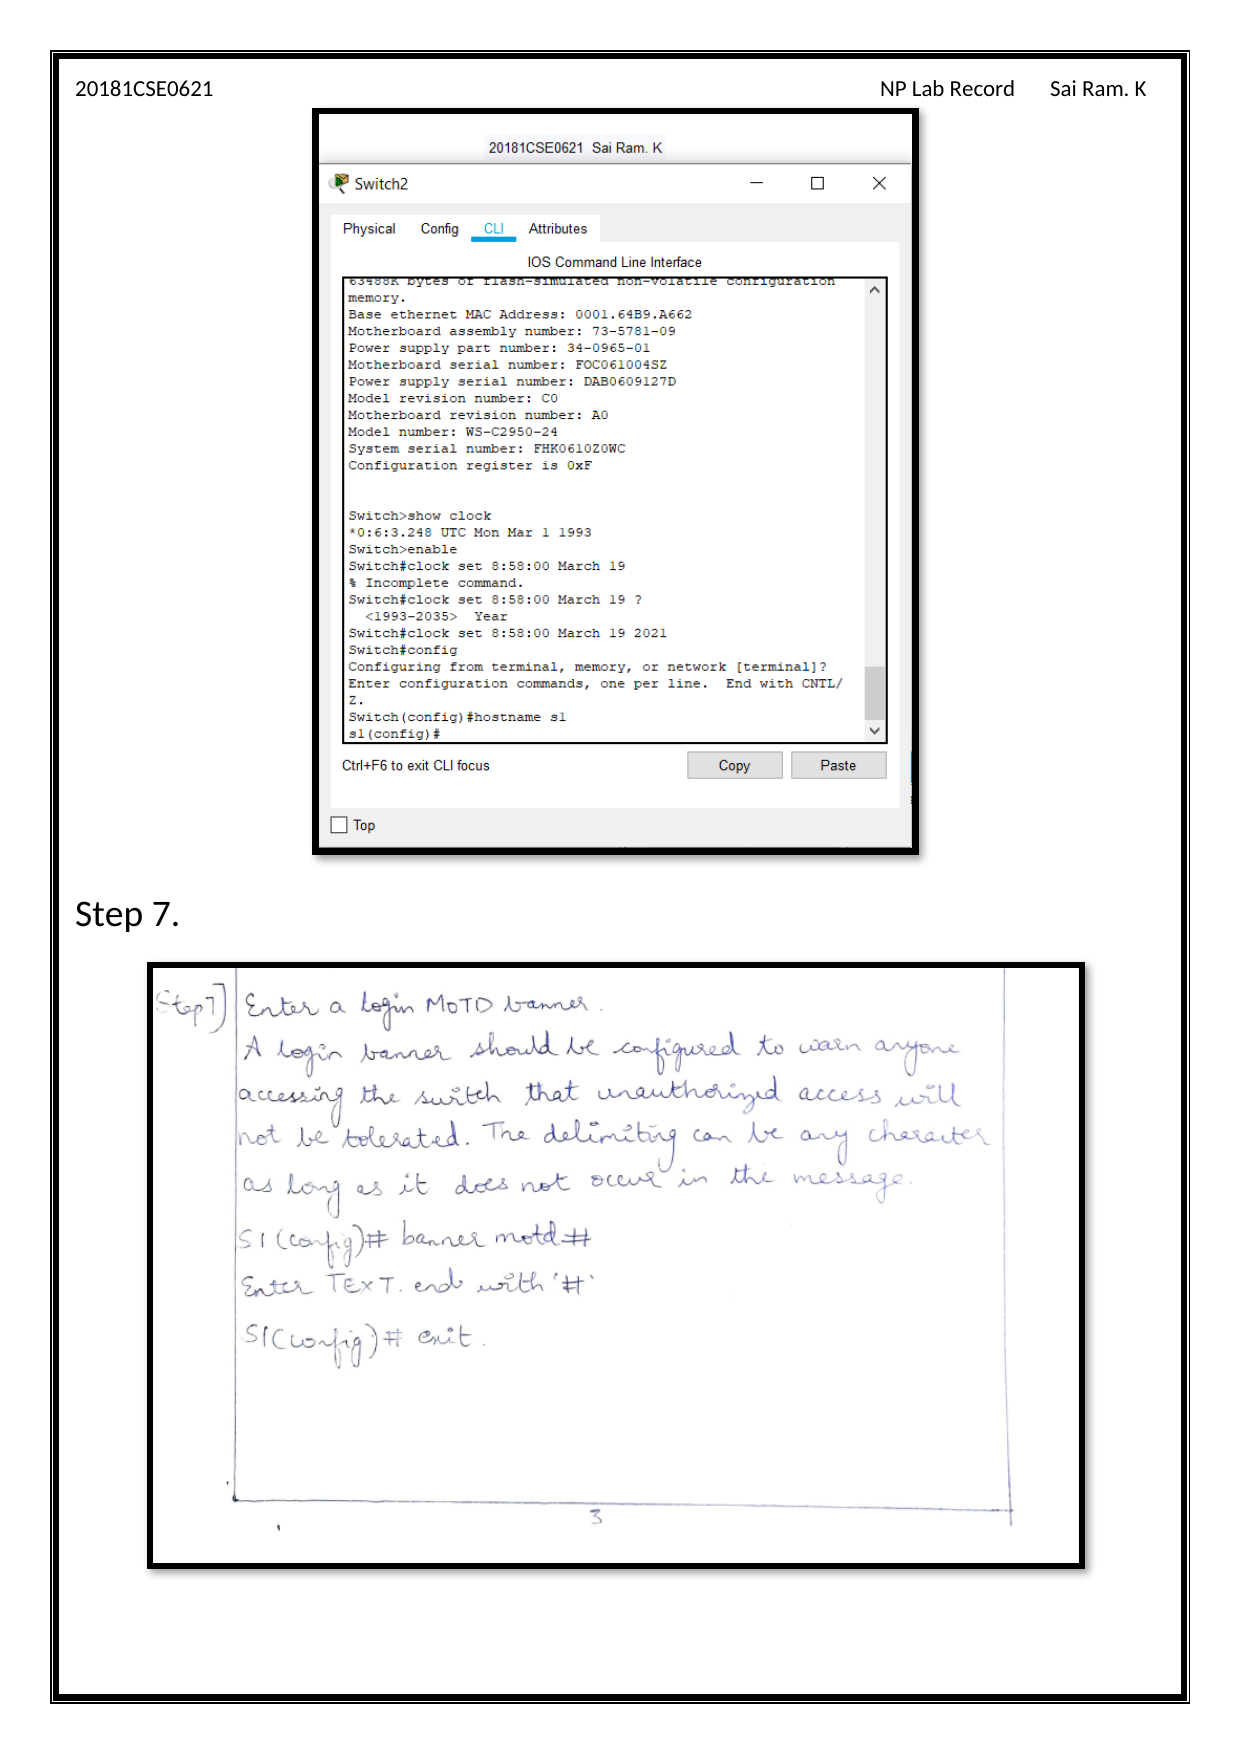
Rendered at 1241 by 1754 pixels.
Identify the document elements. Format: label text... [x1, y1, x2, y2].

picture [153, 968, 1079, 1563]
text Step 7. [75, 889, 1165, 935]
picture [319, 114, 912, 848]
